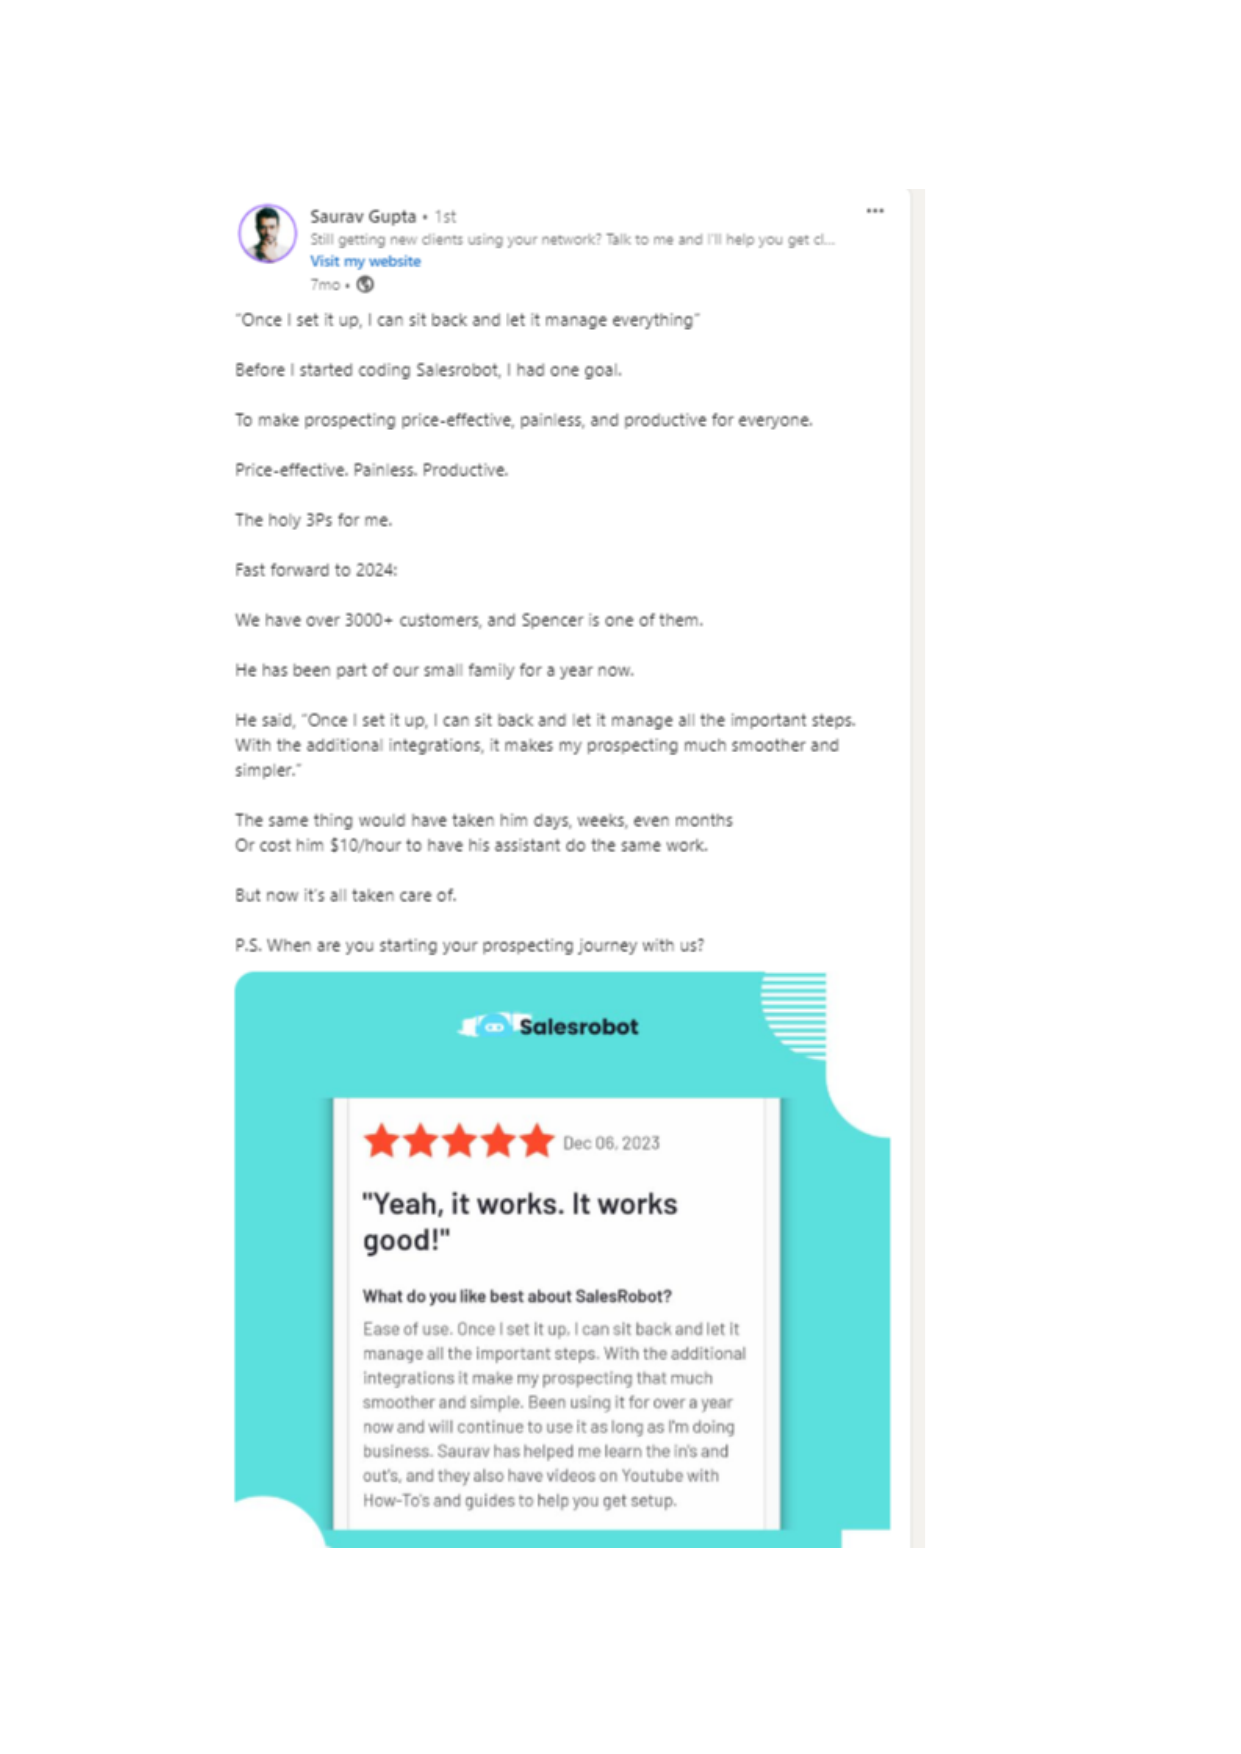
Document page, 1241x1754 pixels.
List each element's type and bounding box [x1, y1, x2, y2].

picture [225, 189, 926, 1548]
